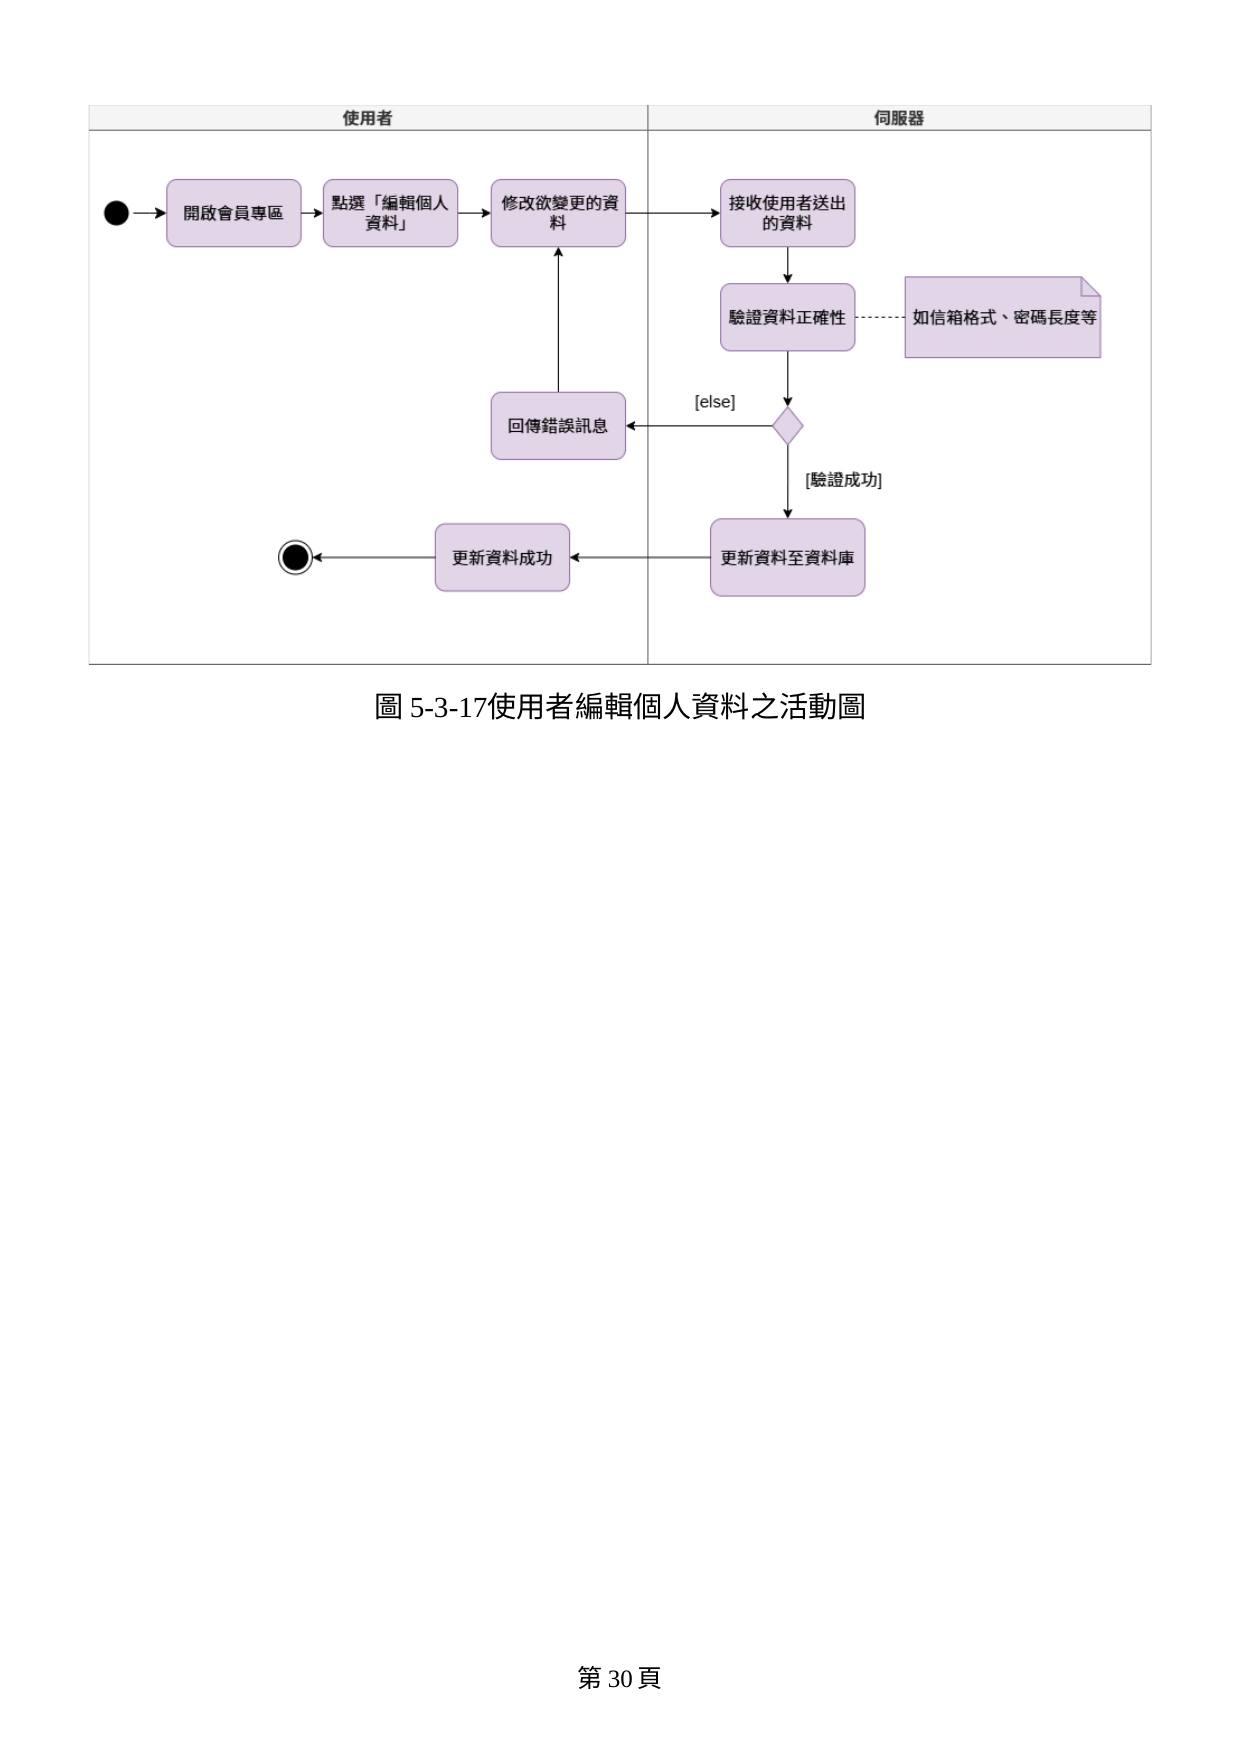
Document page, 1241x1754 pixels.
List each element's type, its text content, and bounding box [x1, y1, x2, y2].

picture [88, 105, 1152, 665]
